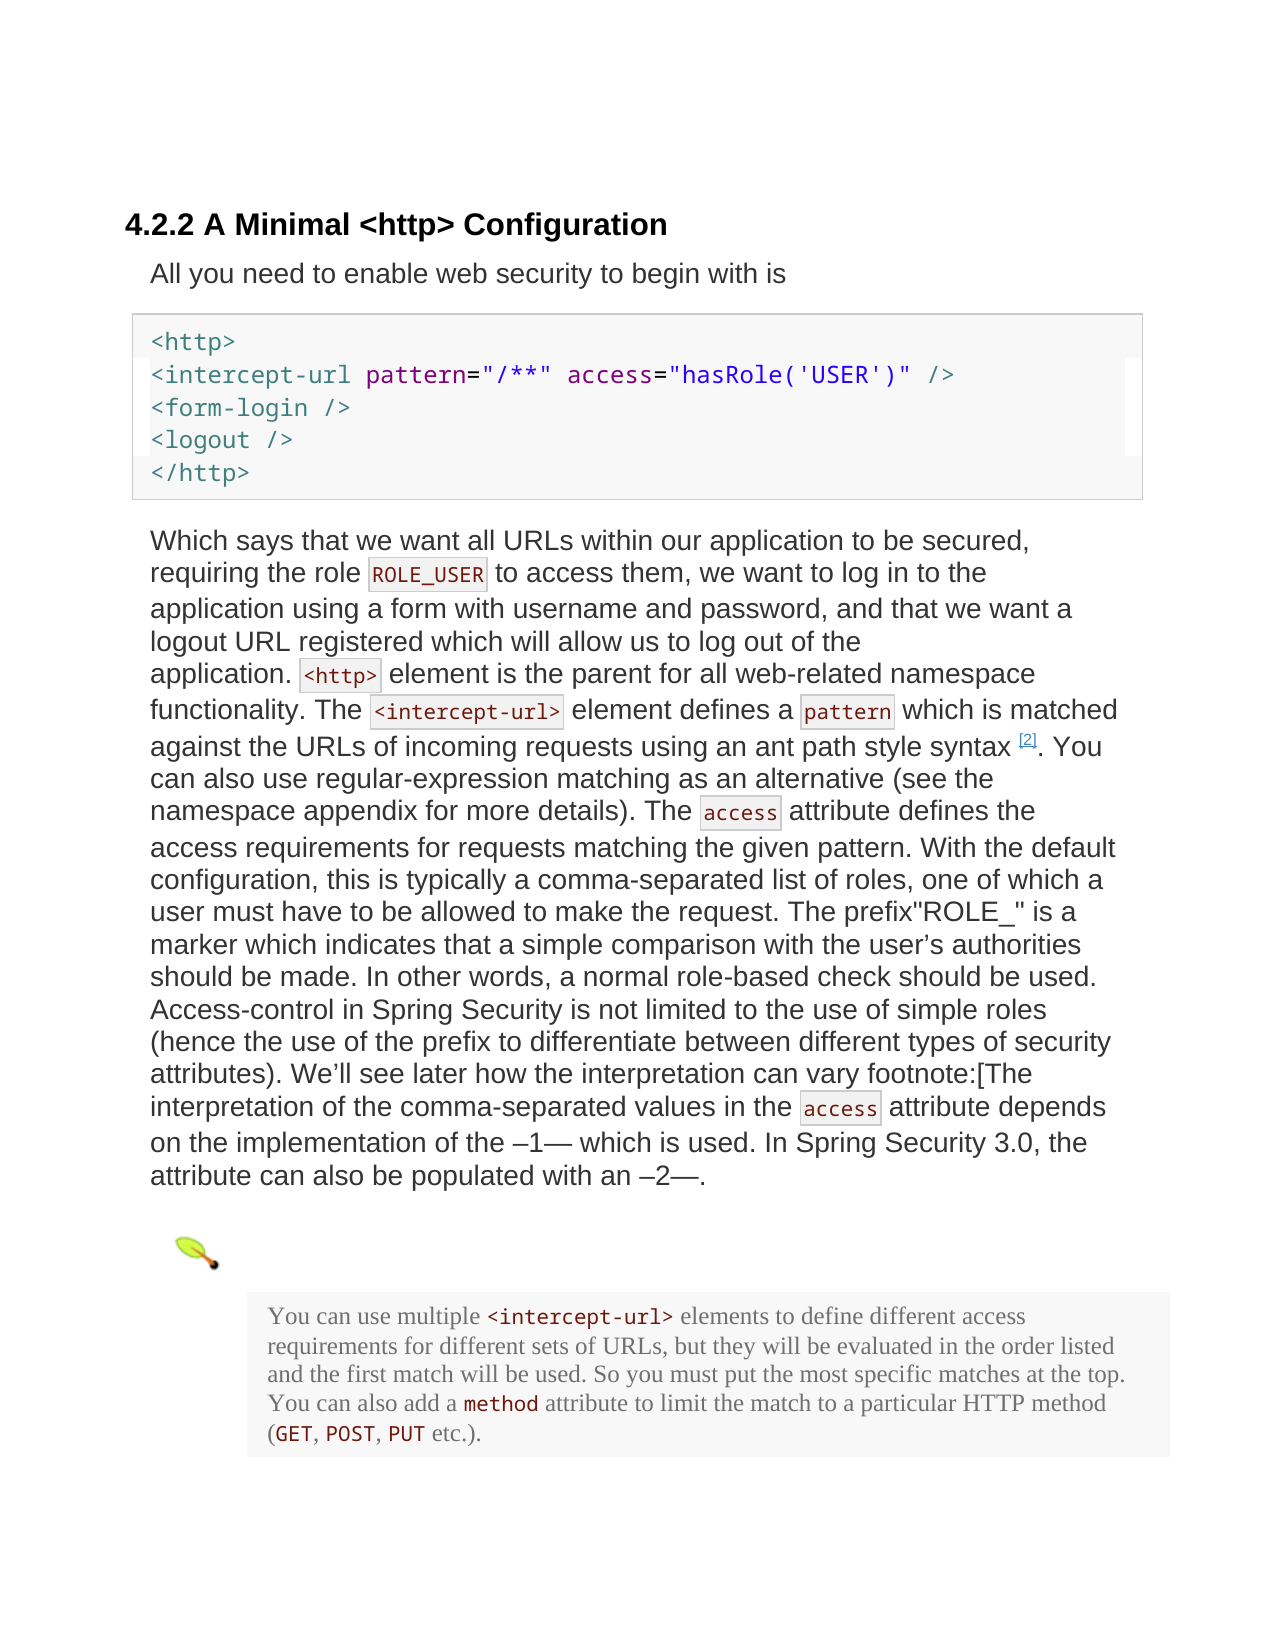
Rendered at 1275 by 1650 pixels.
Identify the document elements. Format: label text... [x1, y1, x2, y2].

table_cell You can use multiple <intercept-url> elements to define different access requirements for different sets of URLs, but they will be evaluated in the order listed and the first match will be used. So you must put the most specific matches at the top. You can also add a method attribute to limit the match to a particular HTTP method (GET, POST, PUT etc.). [247, 1292, 1170, 1457]
text <logout /> [150, 423, 1125, 444]
text </http> [133, 444, 1142, 499]
table_header [149, 1214, 247, 1457]
text <http> [133, 315, 1142, 358]
text <intercept-url pattern="/**" access="hasRole('USER')" /> [150, 358, 1125, 390]
text Which says that we want all URLs within our application to be secured, requiring the role ROLE_USER to access them, we want to log in to the application using a form with username and password, and that we want a logout URL registered which will allow us to log out of the application. <http> element is the parent for all web-related namespace functionality. The <intercept-url> element defines a pattern which is matched against the URLs of incoming requests using an ant path style syntax [2]. You can also use regular-expression matching as an alternative (see the namespace appendix for more details). The access attribute defines the access requirements for requests matching the given pattern. With the default configuration, this is typically a comma-separated list of roles, one of which a user must have to be allowed to make the request. The prefix"ROLE_" is a marker which indicates that a simple comparison with the user’s authorities should be made. In other words, a normal role-based check should be used. Access-control in Spring Security is not limited to the use of simple roles (hence the use of the prefix to differentiate between different types of security attributes). We’ll see later how the interpretation can vary footnote:[The interpretation of the comma-separated values in the access attribute depends on the implementation of the –1— which is used. In Spring Security 3.0, the attribute can also be populated with an –2—. [150, 524, 1125, 1191]
text <form-login /> [150, 390, 1125, 423]
subtitle 4.2.2 A Minimal <http> Configuration [125, 206, 1125, 242]
picture [172, 1230, 223, 1280]
text All you need to enable web security to begin with is [150, 257, 1125, 290]
